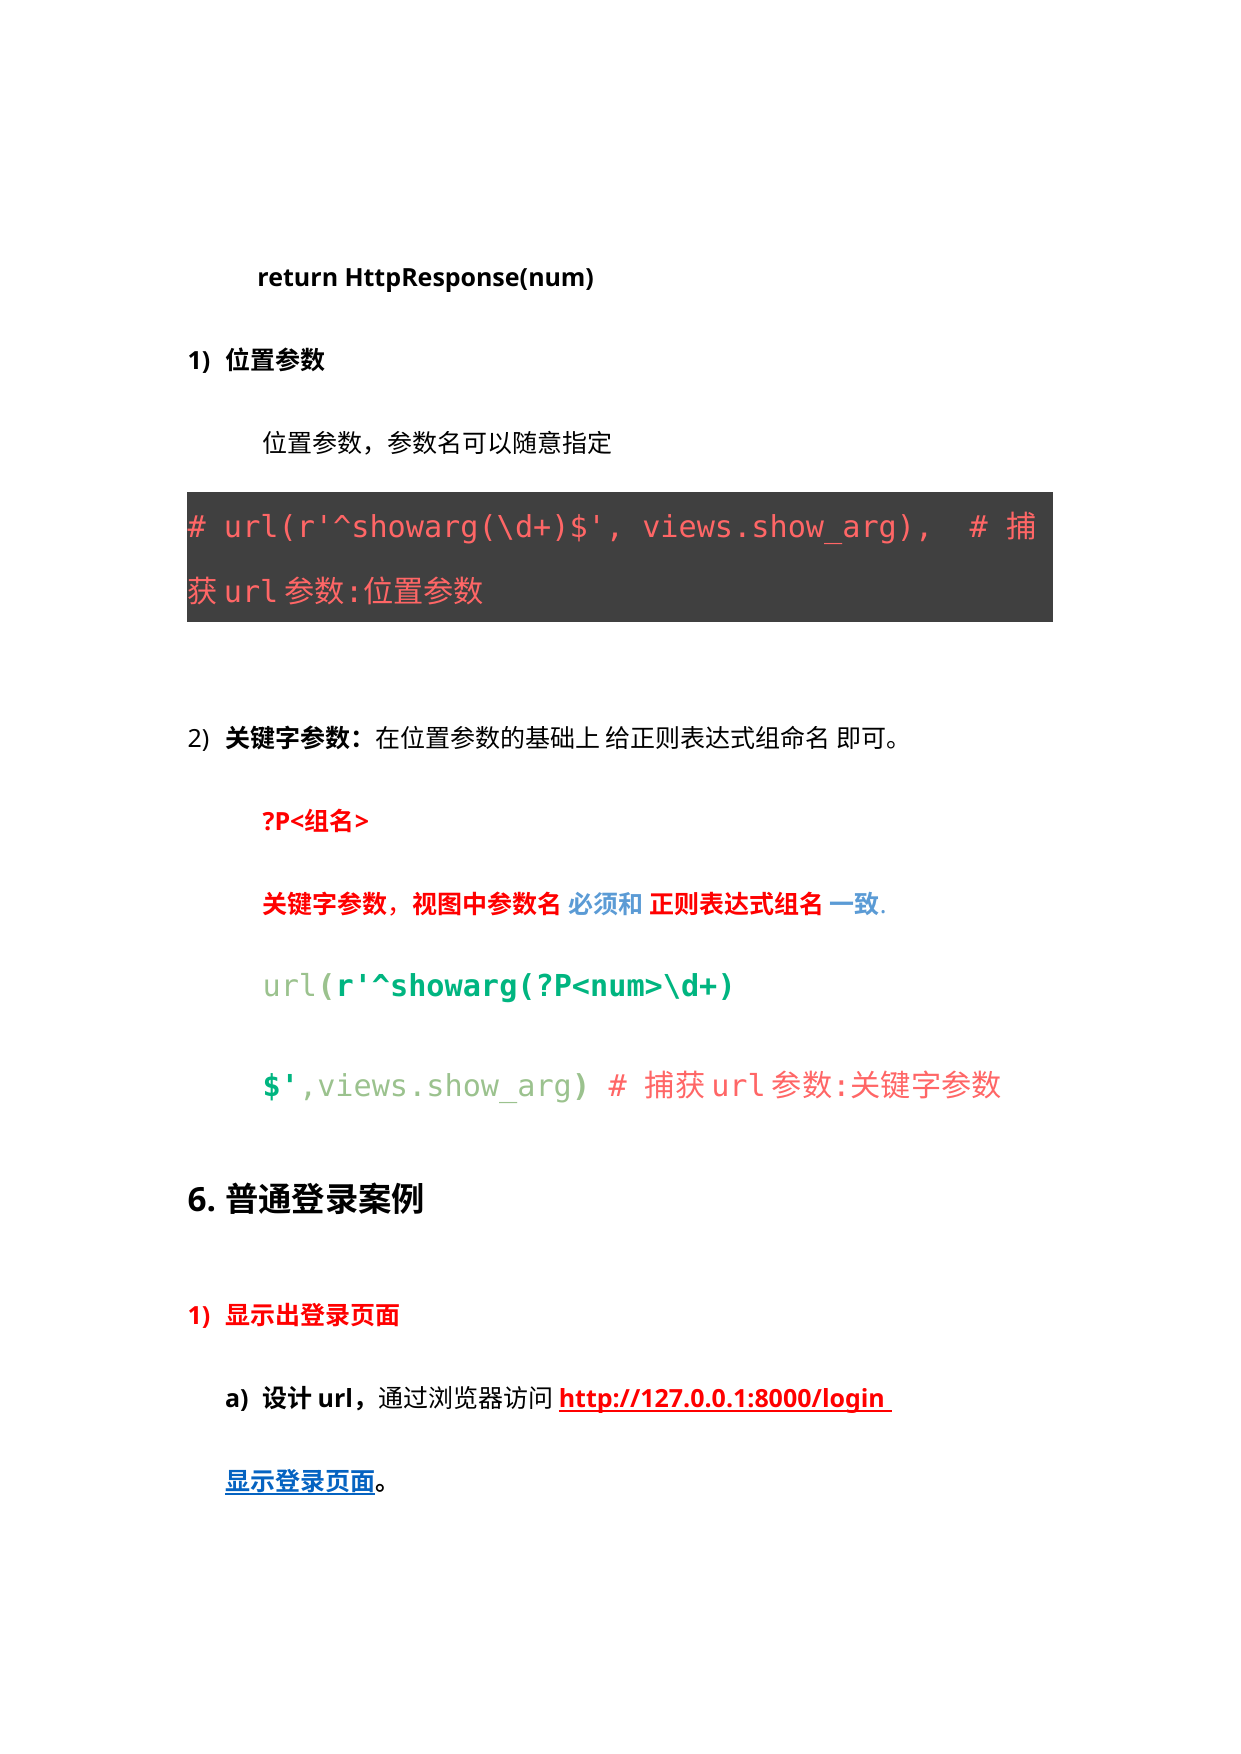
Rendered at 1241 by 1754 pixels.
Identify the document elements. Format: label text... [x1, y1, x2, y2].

text return HttpResponse(num) [187, 244, 1053, 309]
list 关键字参数，视图中参数名 必须和 正则表达式组名 一致. [262, 870, 1053, 935]
list 关键字参数：在位置参数的基础上 给正则表达式组命名 即可。 [187, 704, 1053, 769]
text # url(r'^showarg(\d+)$', views.show_arg), # 捕获url参数:位置参数 [187, 492, 1053, 622]
list 位置参数 [187, 326, 1053, 391]
subtitle 普通登录案例 [187, 1165, 1053, 1230]
list url(r'^showarg(?P<num>\d+)$',views.show_arg) # 捕获url参数:关键字参数 [262, 953, 1053, 1116]
list 显示登录页面。 [225, 1447, 1053, 1512]
list 设计url，通过浏览器访问 http://127.0.0.1:8000/login [225, 1364, 1053, 1429]
list 位置参数，参数名可以随意指定 [262, 409, 1053, 474]
list ?P<组名> [262, 787, 1053, 852]
list 显示出登录页面 [187, 1281, 1053, 1346]
